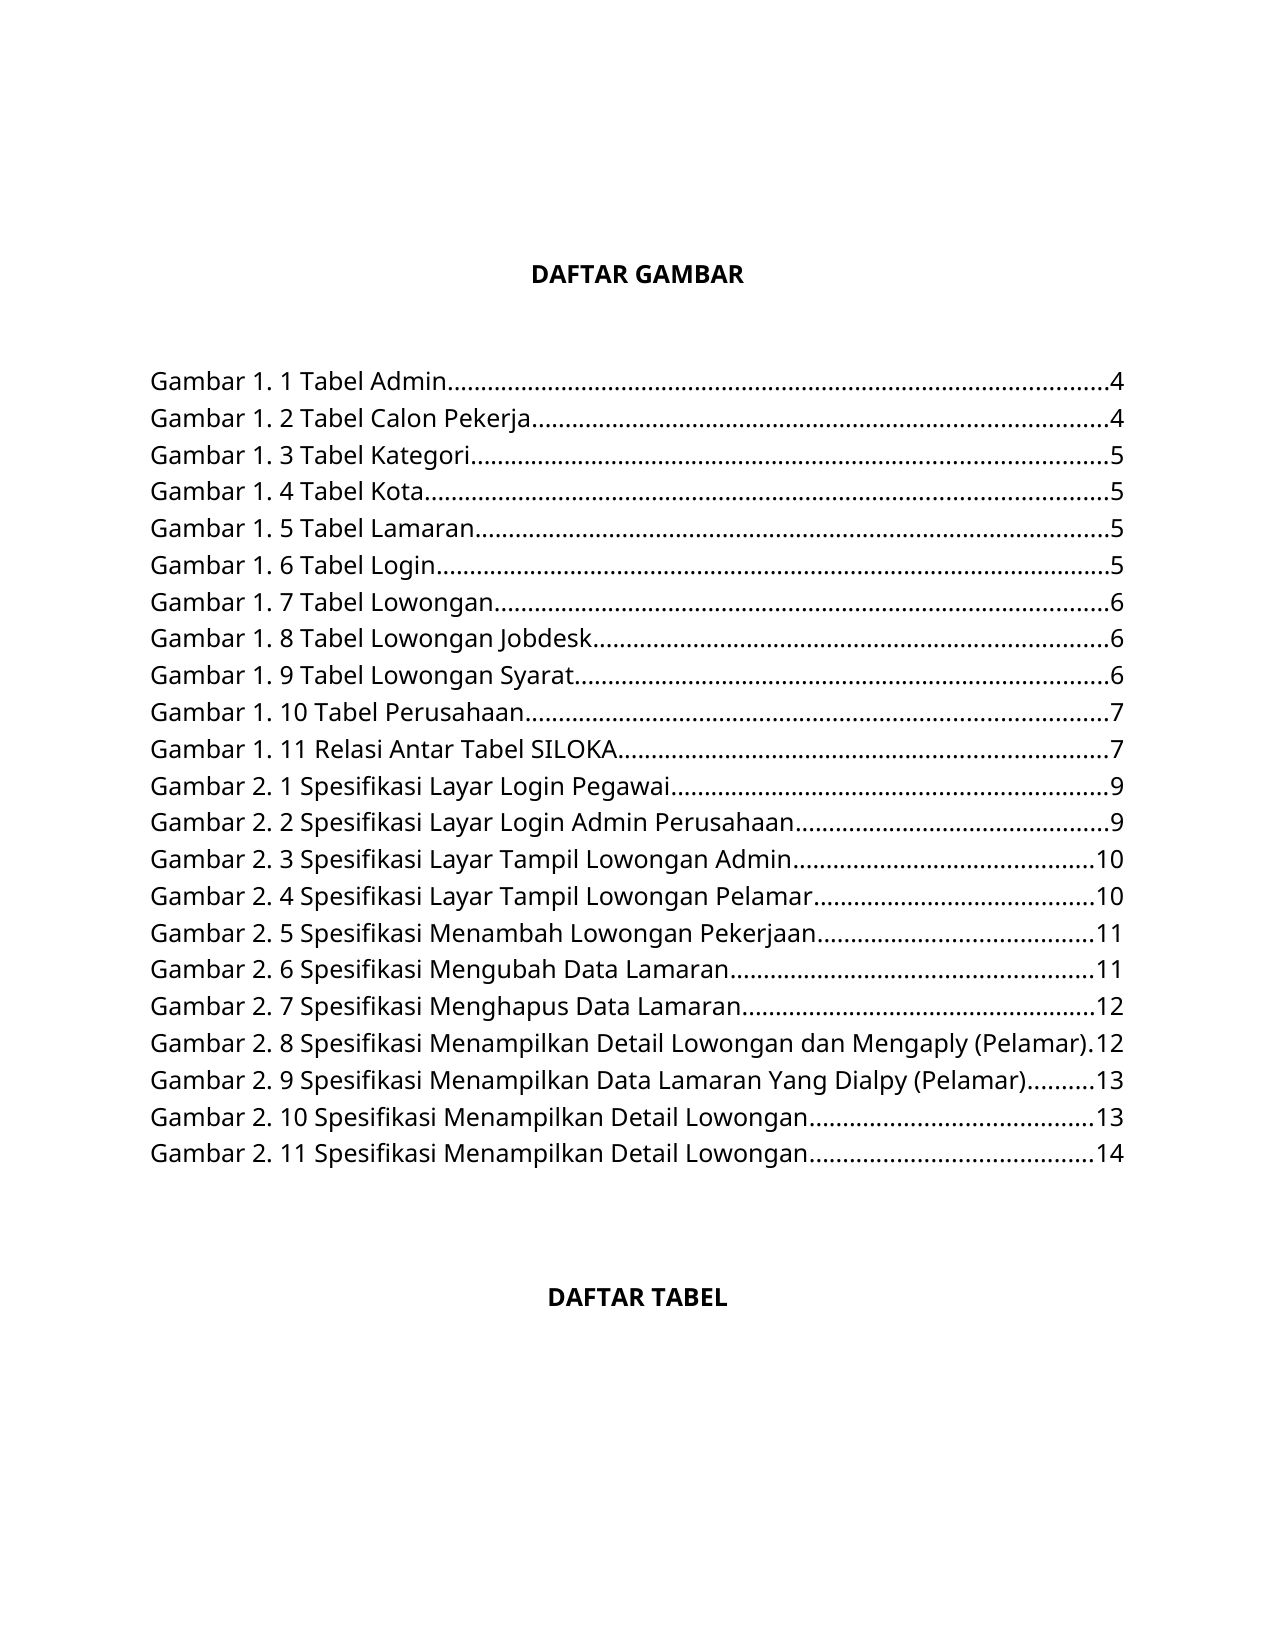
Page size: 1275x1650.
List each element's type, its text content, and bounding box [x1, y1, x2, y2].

text Gambar 2. 4 Spesifikasi Layar Tampil Lowongan Pelamar 10 [150, 878, 1125, 913]
text Gambar 2. 1 Spesifikasi Layar Login Pegawai 9 [150, 768, 1125, 802]
text Gambar 1. 3 Tabel Kategori 5 [150, 437, 1125, 471]
text Gambar 2. 3 Spesifikasi Layar Tampil Lowongan Admin 10 [150, 842, 1125, 876]
text DAFTAR GAMBAR [150, 257, 1125, 291]
text Gambar 1. 5 Tabel Lamaran 5 [150, 511, 1125, 545]
text DAFTAR TABEL [150, 1279, 1125, 1314]
text Gambar 1. 7 Tabel Lowongan 6 [150, 584, 1125, 618]
text Gambar 1. 6 Tabel Login 5 [150, 548, 1125, 582]
text Gambar 1. 2 Tabel Calon Pekerja 4 [150, 401, 1125, 434]
text Gambar 1. 10 Tabel Perusahaan 7 [150, 695, 1125, 729]
text Gambar 1. 8 Tabel Lowongan Jobdesk 6 [150, 621, 1125, 655]
text Gambar 1. 11 Relasi Antar Tabel SILOKA 7 [150, 731, 1125, 766]
text Gambar 2. 5 Spesifikasi Menambah Lowongan Pekerjaan 11 [150, 915, 1125, 949]
text Gambar 1. 4 Tabel Kota 5 [150, 474, 1125, 508]
text Gambar 2. 7 Spesifikasi Menghapus Data Lamaran 12 [150, 989, 1125, 1023]
text Gambar 2. 10 Spesifikasi Menampilkan Detail Lowongan 13 [150, 1099, 1125, 1133]
text Gambar 2. 11 Spesifikasi Menampilkan Detail Lowongan 14 [150, 1136, 1125, 1170]
text Gambar 1. 1 Tabel Admin 4 [150, 364, 1125, 398]
text Gambar 2. 2 Spesifikasi Layar Login Admin Perusahaan 9 [150, 805, 1125, 839]
text Gambar 2. 9 Spesifikasi Menampilkan Data Lamaran Yang Dialpy (Pelamar) 13 [150, 1062, 1125, 1096]
text Gambar 1. 9 Tabel Lowongan Syarat 6 [150, 658, 1125, 692]
text Gambar 2. 6 Spesifikasi Mengubah Data Lamaran 11 [150, 952, 1125, 986]
text Gambar 2. 8 Spesifikasi Menampilkan Detail Lowongan dan Mengaply (Pelamar) 12 [150, 1026, 1125, 1060]
